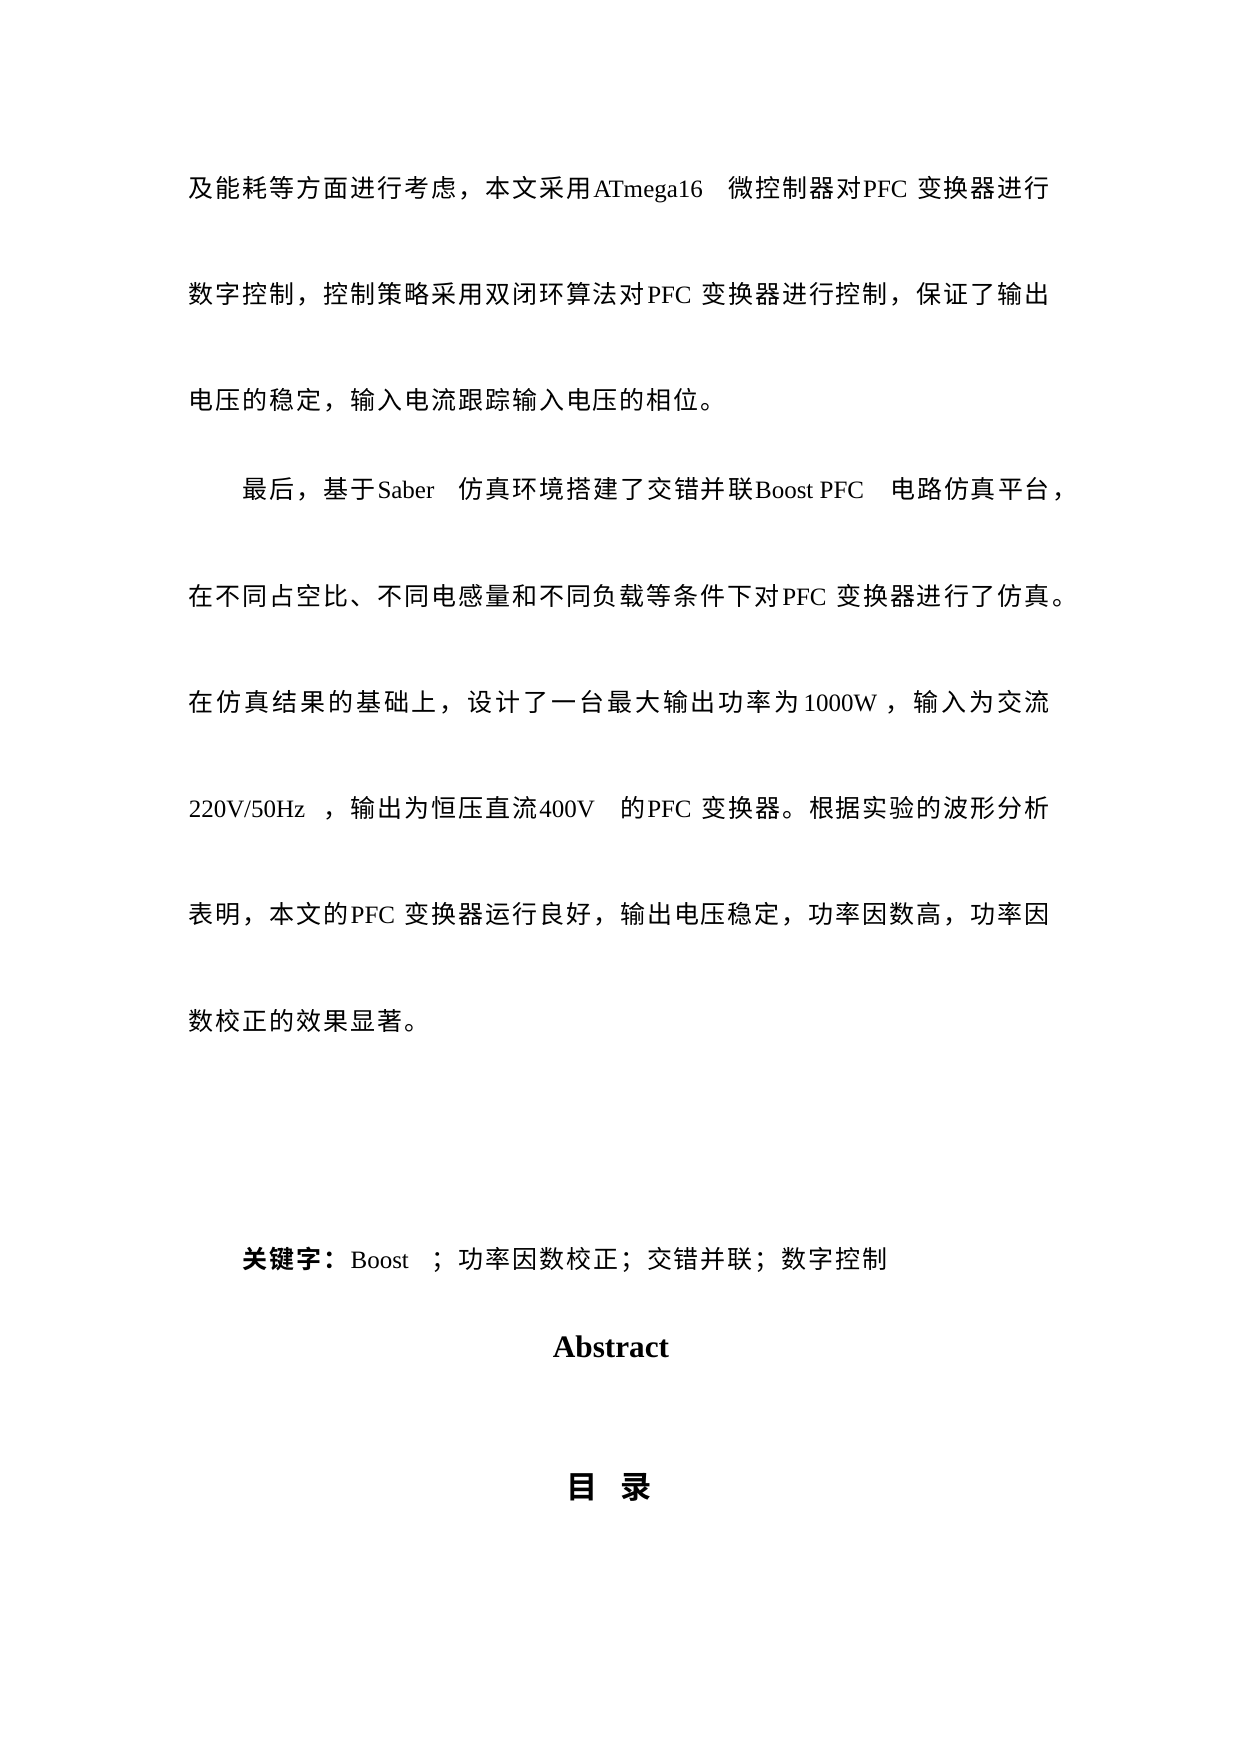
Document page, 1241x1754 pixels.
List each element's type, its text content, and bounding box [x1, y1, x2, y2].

text 目录 [188, 1449, 1052, 1520]
text 关键字：Boost；功率因数校正；交错并联；数字控制 [188, 1222, 1052, 1293]
text Abstract [188, 1311, 1052, 1382]
text 最后，基于Saber仿真环境搭建了交错并联Boost PFC电路仿真平台，在不同占空比、不同电感量和不同负载等条件下对PFC变换器进行了仿真。在仿真结果的基础上，设计了一台最大输出功率为1000W，输入为交流220V/50Hz，输出为恒压直流400V的PFC变换器。根据实验的波形分析表明，本文的PFC变换器运行良好，输出电压稳定，功率因数高，功率因数校正的效果显著。 [188, 452, 1052, 1054]
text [188, 151, 1052, 434]
